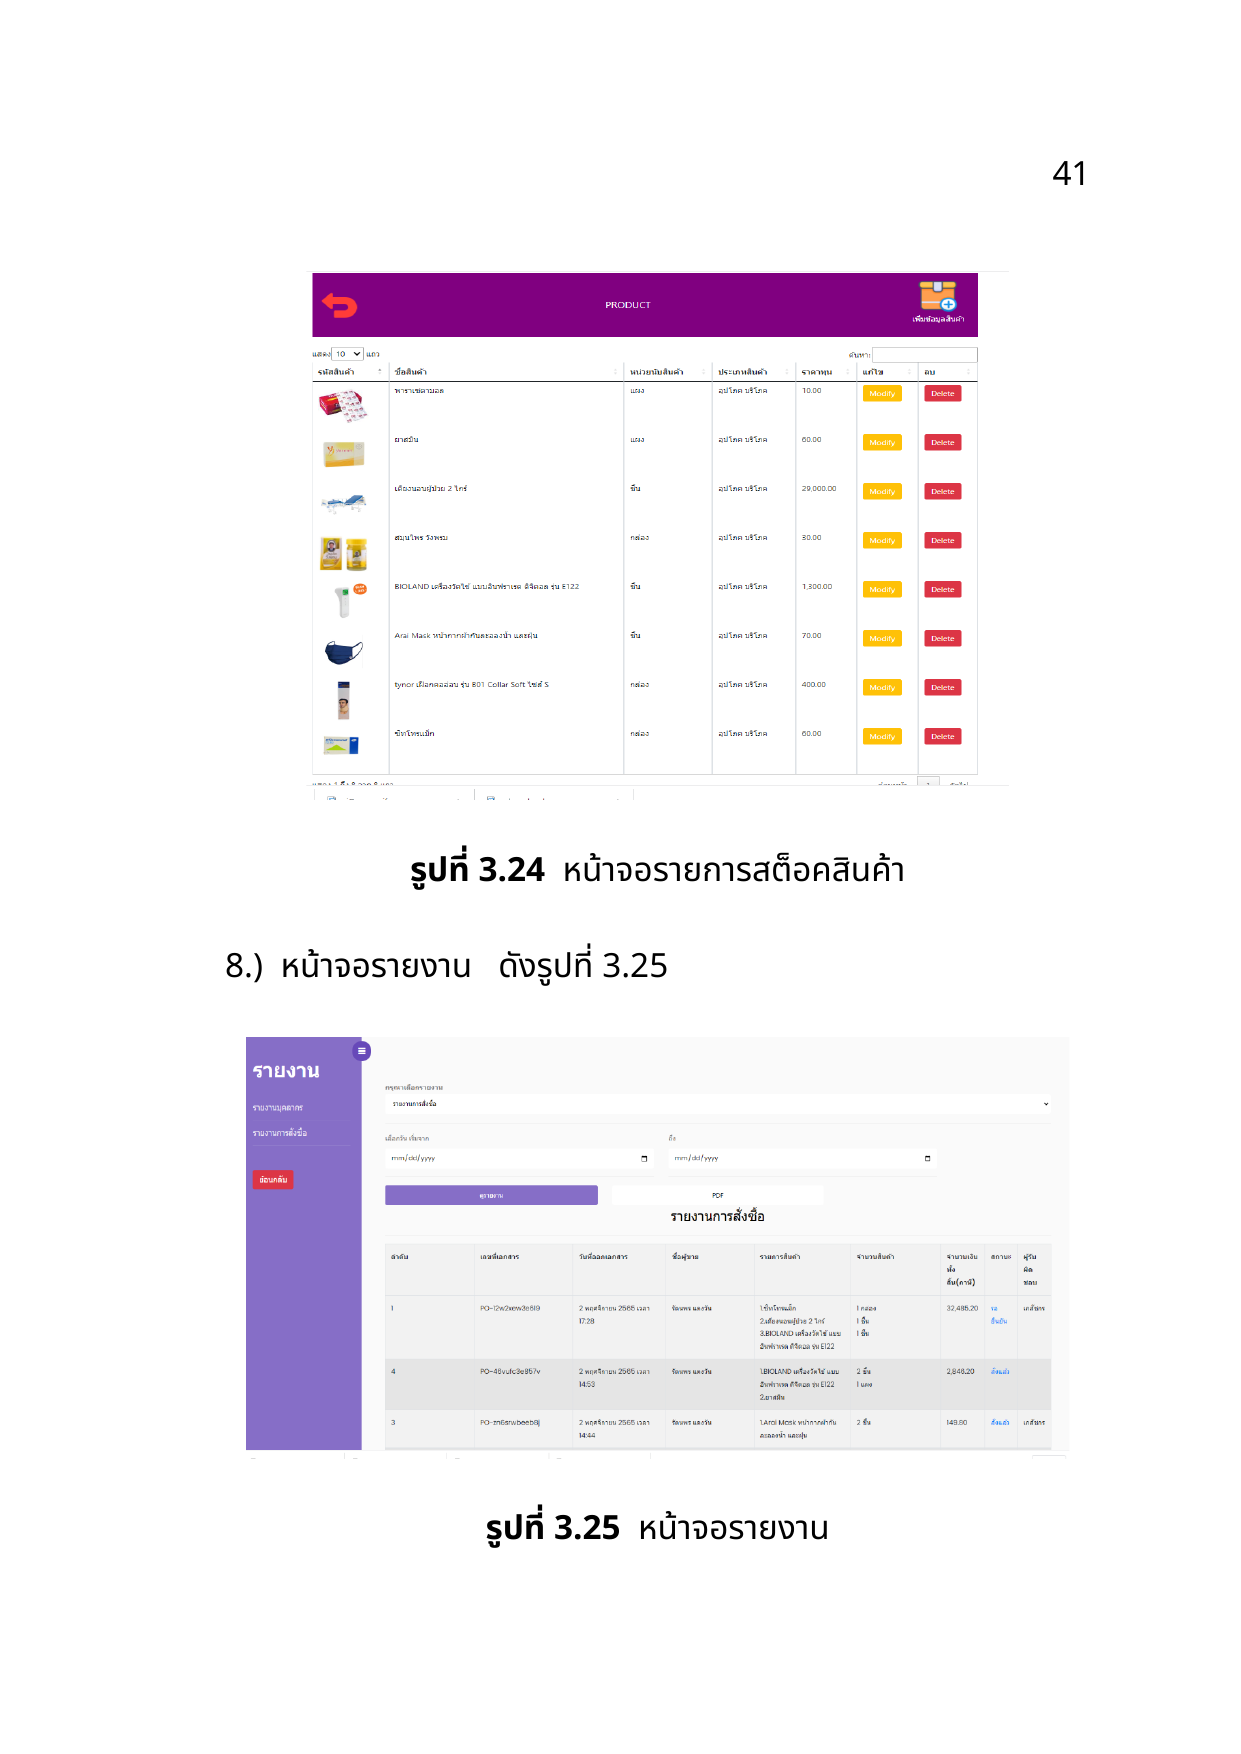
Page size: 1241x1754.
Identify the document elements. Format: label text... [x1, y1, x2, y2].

picture [306, 270, 1009, 800]
text รูปที่ 3.25 หน้าจอรายงาน [225, 1504, 1090, 1554]
text 8.) หน้าจอรายงาน ดังรูปที่ 3.25 [225, 941, 1090, 992]
text รูปที่ 3.24 หน้าจอรายการสต็อคสินค้า [225, 845, 1090, 896]
picture [246, 1037, 1070, 1459]
